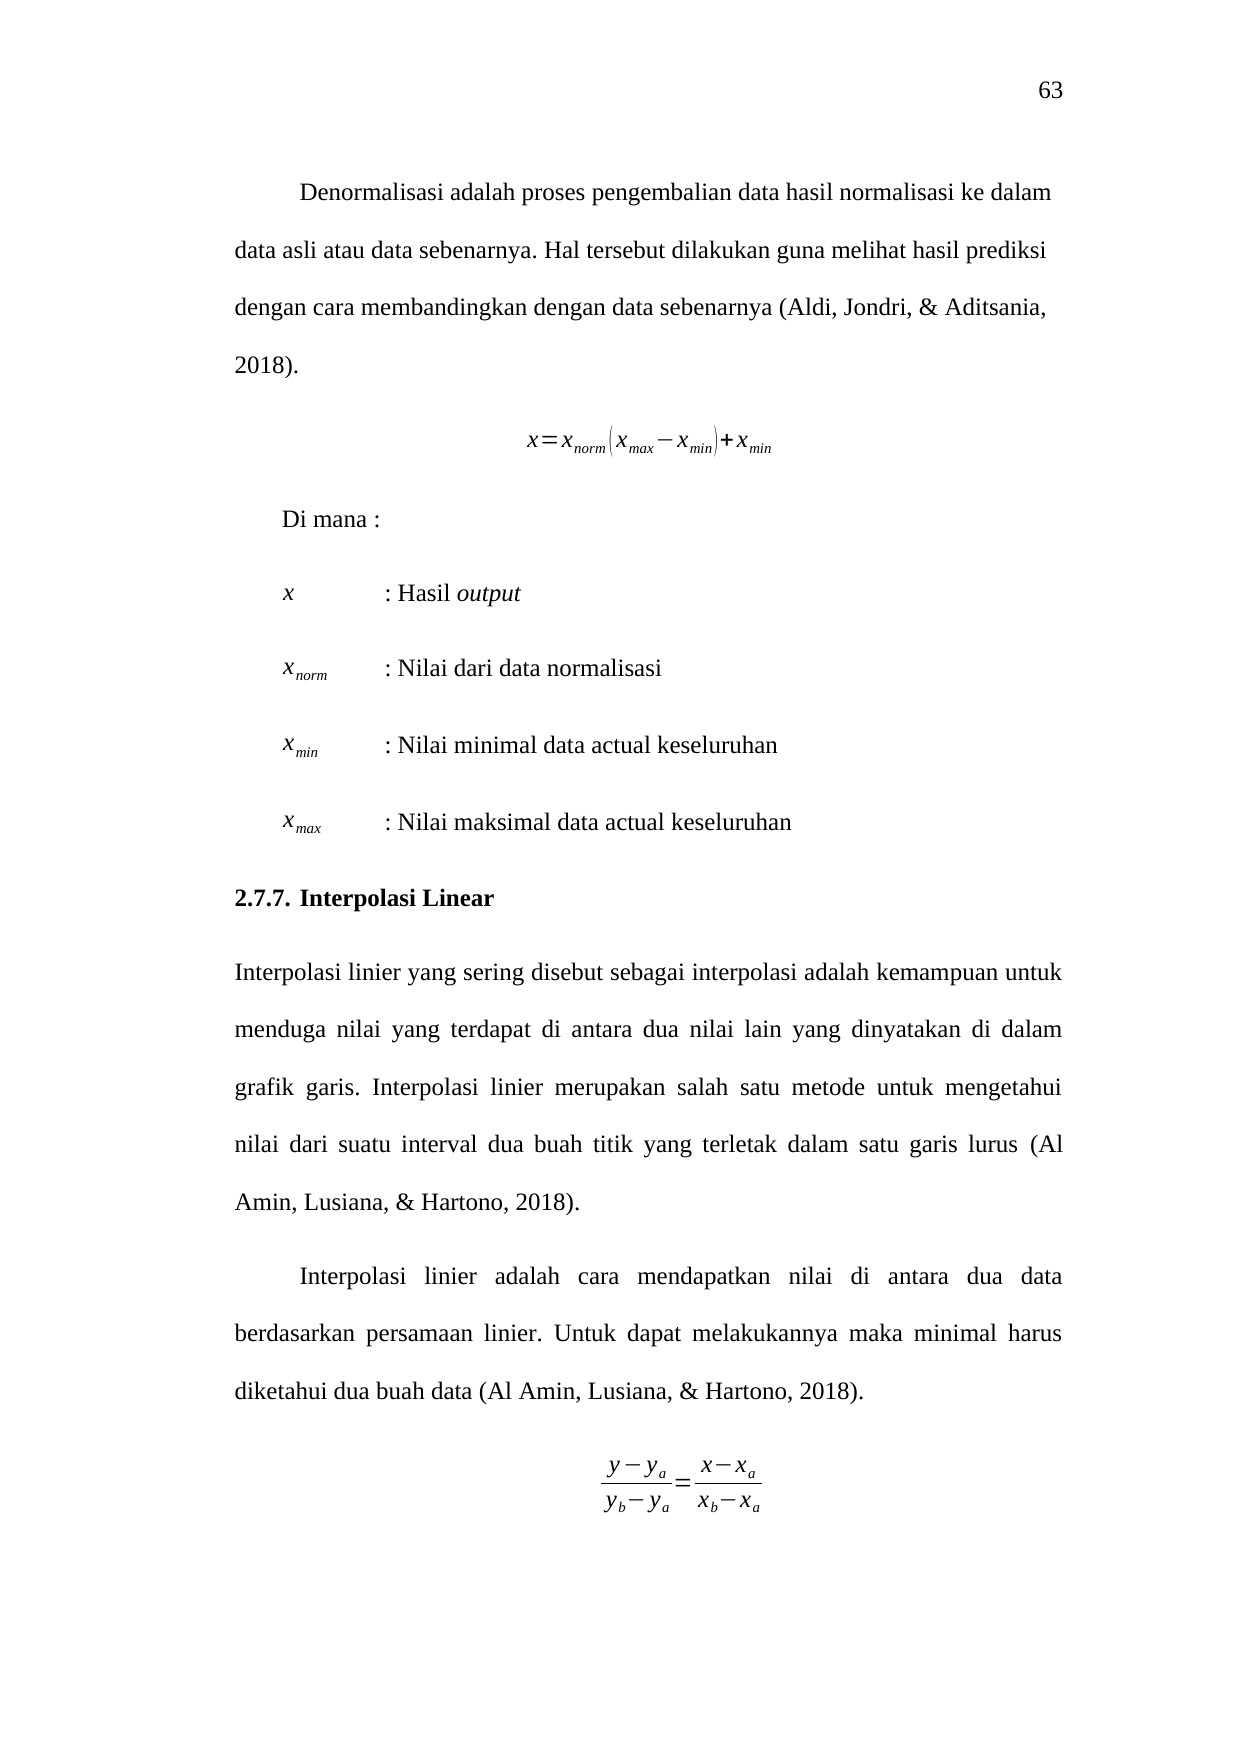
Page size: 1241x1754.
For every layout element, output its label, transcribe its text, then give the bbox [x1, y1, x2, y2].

text : Nilai dari data normalisasi [282, 652, 1063, 684]
text : Hasil output [282, 578, 1063, 607]
subtitle Interpolasi Linear [234, 883, 1063, 911]
text Di mana : [234, 504, 1063, 533]
text : Nilai maksimal data actual keseluruhan [282, 806, 1063, 837]
text : Nilai minimal data actual keseluruhan [282, 729, 1063, 760]
text Interpolasi linier adalah cara mendapatkan nilai di antara dua data berdasarkan persamaan linier. Untuk dapat melakukannya maka minimal harus diketahui dua buah data . [234, 1261, 1063, 1405]
text Interpolasi linier yang sering disebut sebagai interpolasi adalah kemampuan untuk menduga nilai yang terdapat di antara dua nilai lain yang dinyatakan di dalam grafik garis. Interpolasi linier merupakan salah satu metode untuk mengetahui nilai dari suatu interval dua buah titik yang terletak dalam satu garis lurus . [234, 957, 1063, 1216]
text Denormalisasi adalah proses pengembalian data hasil normalisasi ke dalam data asli atau data sebenarnya. Hal tersebut dilakukan guna melihat hasil prediksi dengan cara membandingkan dengan data sebenarnya . [234, 177, 1063, 378]
